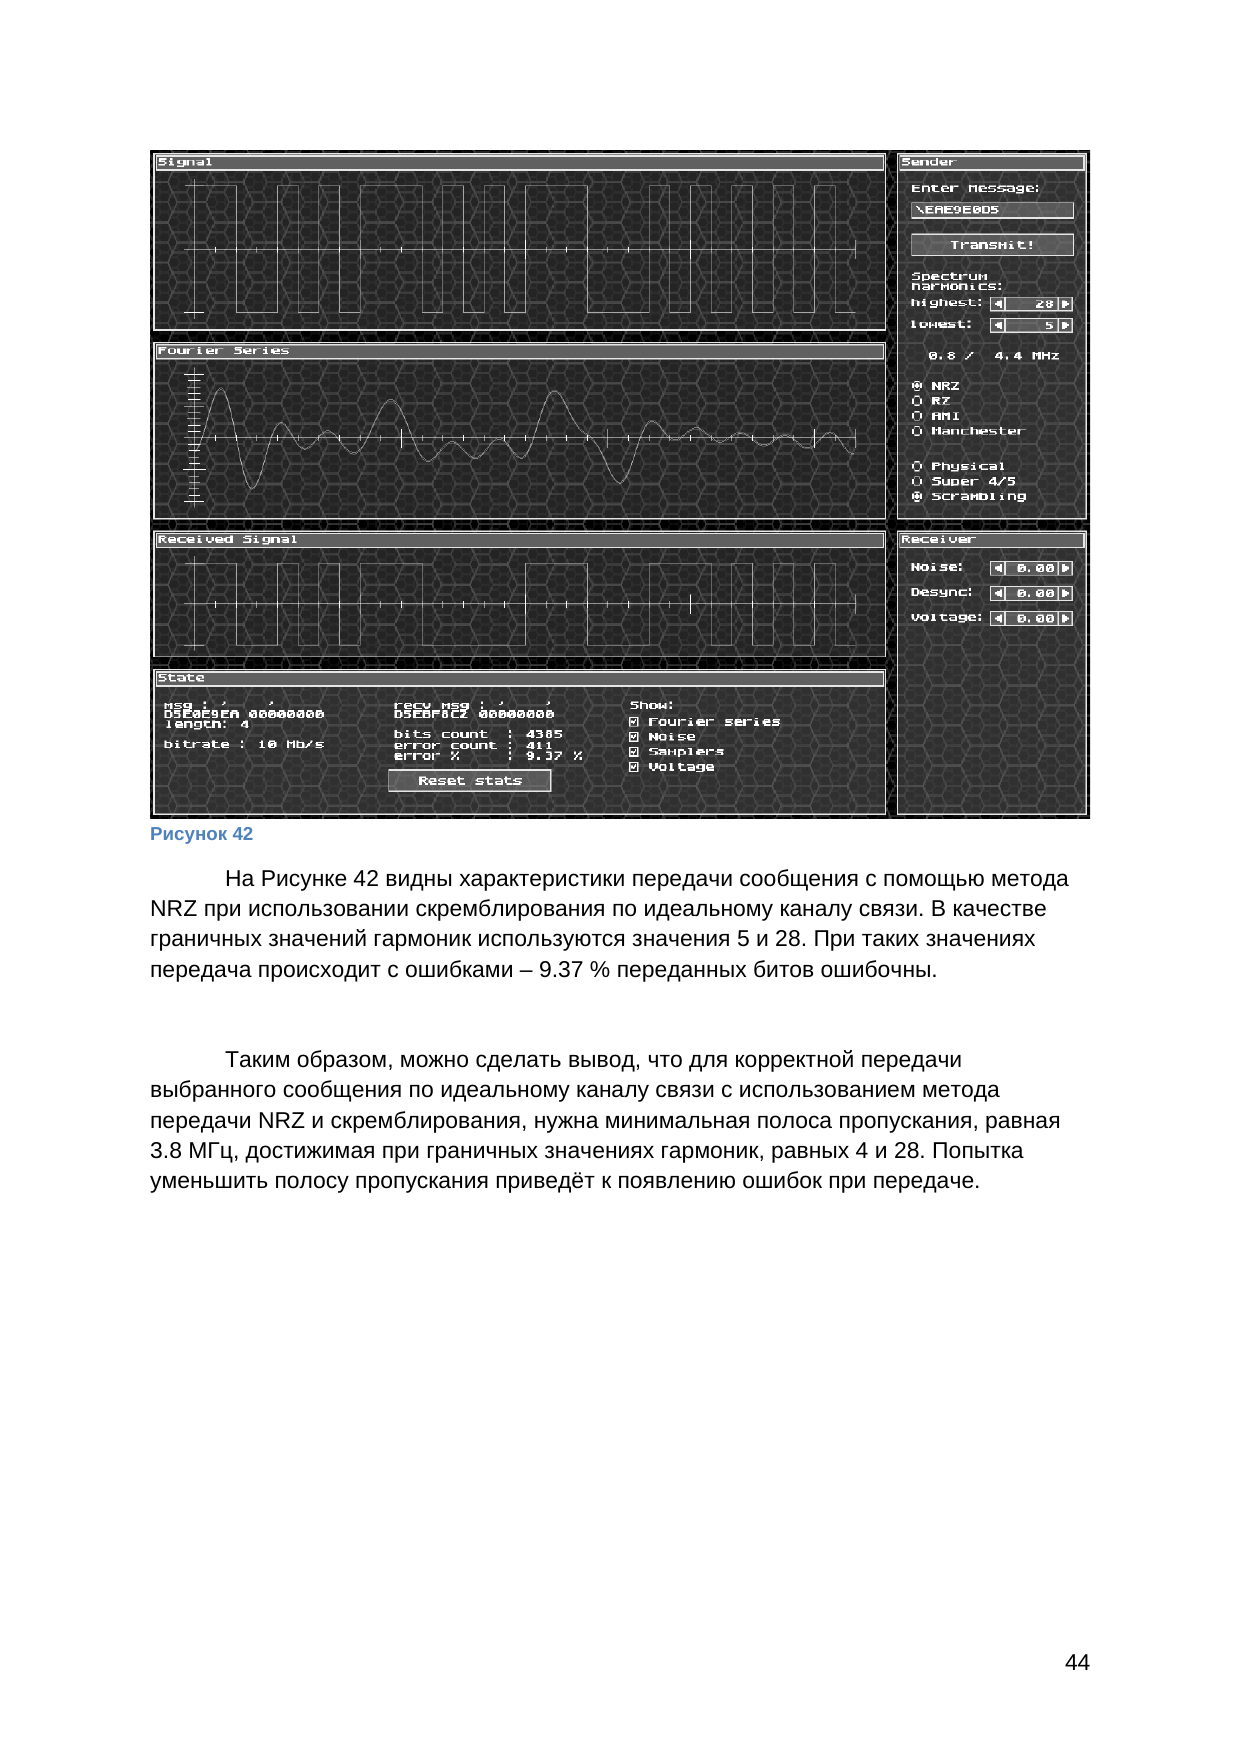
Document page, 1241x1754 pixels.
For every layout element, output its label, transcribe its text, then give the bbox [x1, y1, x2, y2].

text Таким образом, можно сделать вывод, что для корректной передачи выбранного сообщения по идеальному каналу связи с использованием метода передачи NRZ и скремблирования, нужна минимальная полоса пропускания, равная 3.8 МГц, достижимая при граничных значениях гармоник, равных 4 и 28. Попытка уменьшить полосу пропускания приведёт к появлению ошибок при передаче. [150, 1046, 1090, 1193]
text На Рисунке 42 видны характеристики передачи сообщения с помощью метода NRZ при использовании скремблирования по идеальному каналу связи. В качестве граничных значений гармоник используются значения 5 и 28. При таких значениях передача происходит с ошибками – 9.37 % переданных битов ошибочны. [150, 865, 1090, 982]
picture [150, 150, 1091, 819]
text Рисунок 42 [150, 823, 1090, 844]
